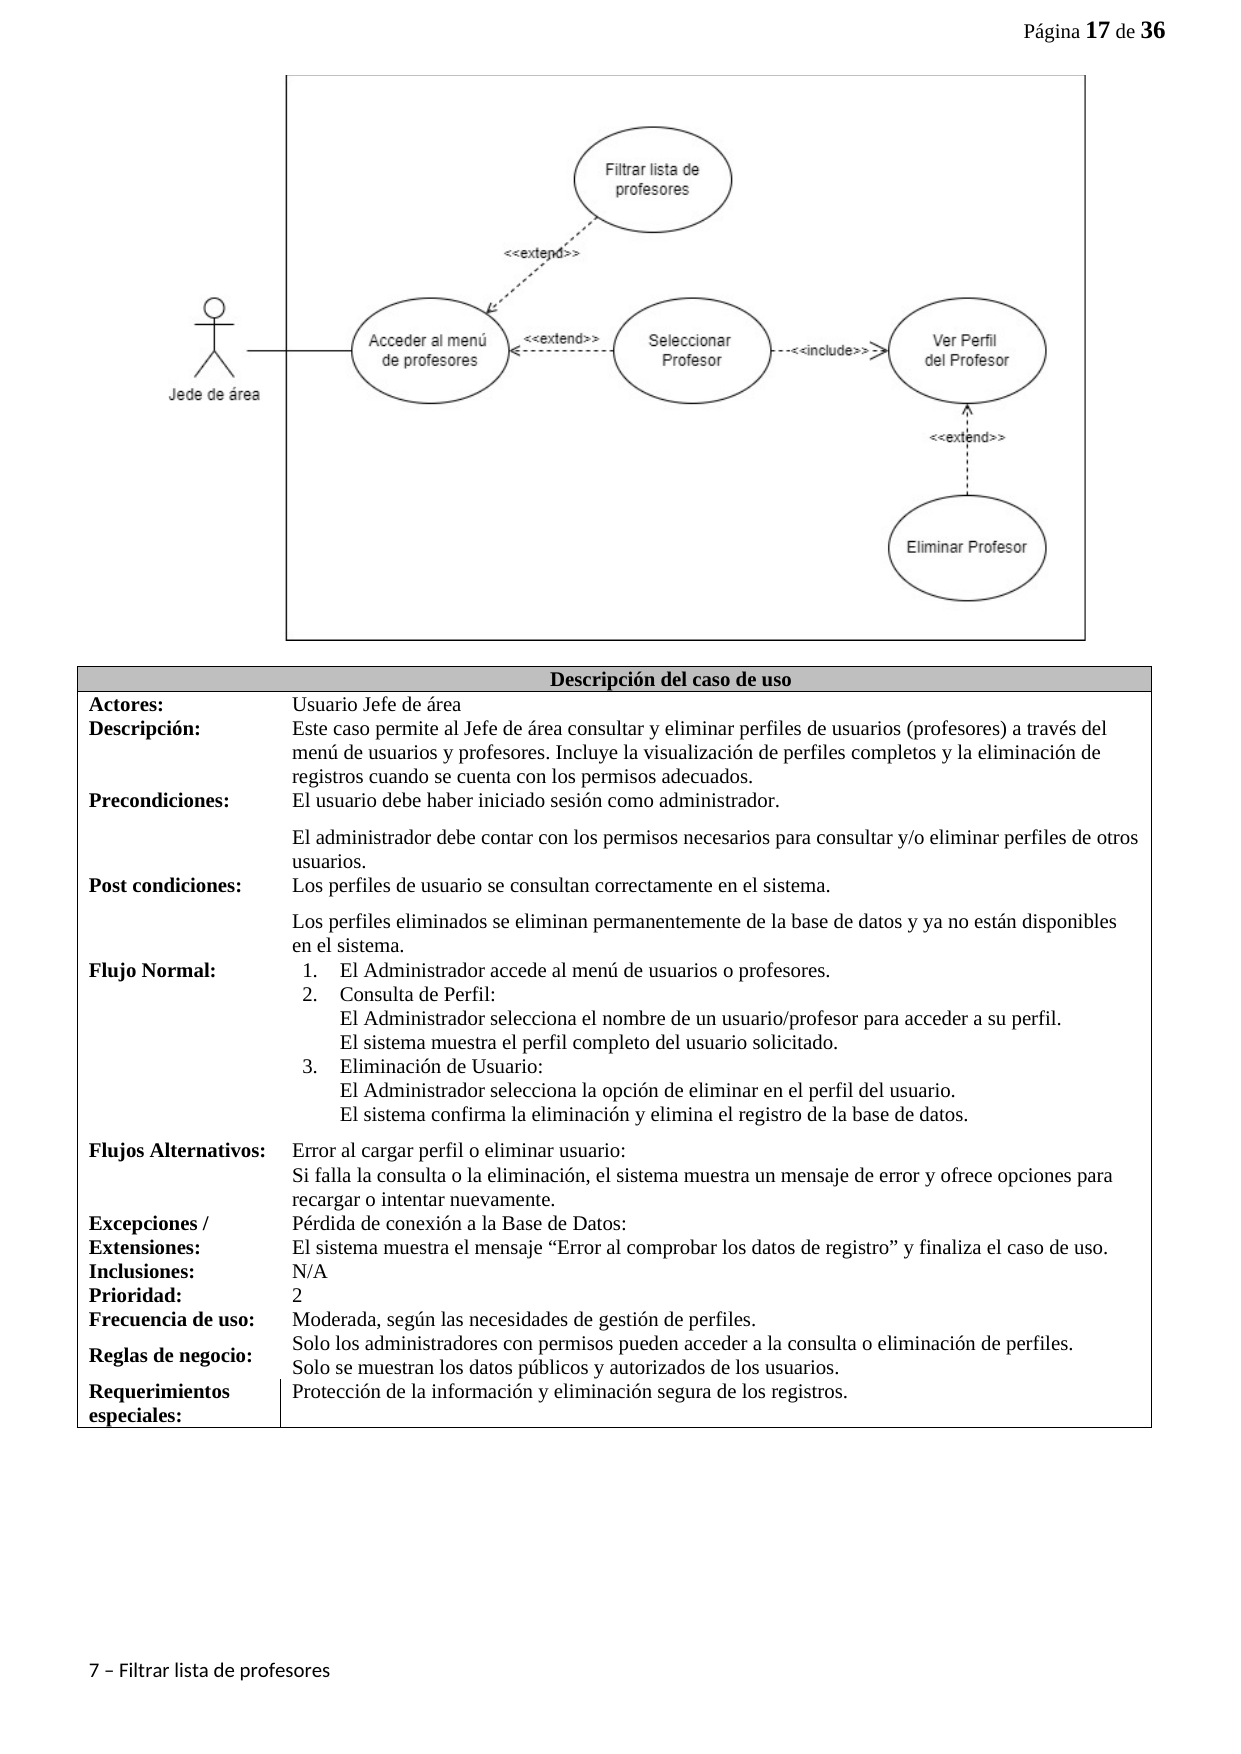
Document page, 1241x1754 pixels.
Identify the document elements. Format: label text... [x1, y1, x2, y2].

table_cell Excepciones / Extensiones: [78, 1211, 281, 1259]
table_cell Este caso permite al Jefe de área consultar y eliminar perfiles de usuarios (profesores) a través del menú de usuarios y profesores. Incluye la visualización de perfiles completos y la eliminación de registros cuando se cuenta con los permisos adecuados. [281, 716, 1151, 788]
table_cell Solo los administradores con permisos pueden acceder a la consulta o eliminación de perfiles. Solo se muestran los datos públicos y autorizados de los usuarios. [281, 1331, 1151, 1379]
table_cell Inclusiones: [78, 1259, 281, 1283]
table_cell 2 [281, 1283, 1151, 1307]
table_cell Moderada, según las necesidades de gestión de perfiles. [281, 1307, 1151, 1331]
table_cell Precondiciones: [78, 788, 281, 873]
table_cell Flujos Alternativos: [78, 1139, 281, 1211]
table_cell Protección de la información y eliminación segura de los registros. [281, 1379, 1151, 1427]
table_cell Post condiciones: [78, 873, 281, 957]
table_cell Prioridad: [78, 1283, 281, 1307]
table_cell Flujo Normal: [78, 958, 281, 1138]
table_header Descripción del caso de uso [78, 667, 1151, 691]
table_cell N/A [281, 1259, 1151, 1283]
table_cell Requerimientos especiales: [78, 1379, 280, 1427]
table_cell Pérdida de conexión a la Base de Datos: El sistema muestra el mensaje “Error al comprobar los datos de registro” y finaliza el caso de uso. [281, 1211, 1151, 1259]
table_cell Frecuencia de uso: [78, 1307, 281, 1331]
table_cell Reglas de negocio: [78, 1331, 281, 1379]
picture [168, 75, 1086, 641]
text 7 – Filtrar lista de profesores [89, 1657, 1165, 1682]
table_cell Error al cargar perfil o eliminar usuario: Si falla la consulta o la eliminación, el sistema muestra un mensaje de error y ofrece opciones para recargar o intentar nuevamente. [281, 1139, 1151, 1211]
table_cell Usuario Jefe de área [281, 692, 1151, 716]
table_cell Descripción: [78, 716, 281, 788]
table_cell El Administrador accede al menú de usuarios o profesores. Consulta de Perfil: El Administrador selecciona el nombre de un usuario/profesor para acceder a su perfil. El sistema muestra el perfil completo del usuario solicitado. Eliminación de Usuario: El Administrador selecciona la opción de eliminar en el perfil del usuario. El sistema confirma la eliminación y elimina el registro de la base de datos. [281, 958, 1151, 1138]
table_cell El usuario debe haber iniciado sesión como administrador. El administrador debe contar con los permisos necesarios para consultar y/o eliminar perfiles de otros usuarios. [281, 788, 1151, 873]
table_cell Los perfiles de usuario se consultan correctamente en el sistema. Los perfiles eliminados se eliminan permanentemente de la base de datos y ya no están disponibles en el sistema. [281, 873, 1151, 957]
table_cell Actores: [78, 692, 281, 716]
